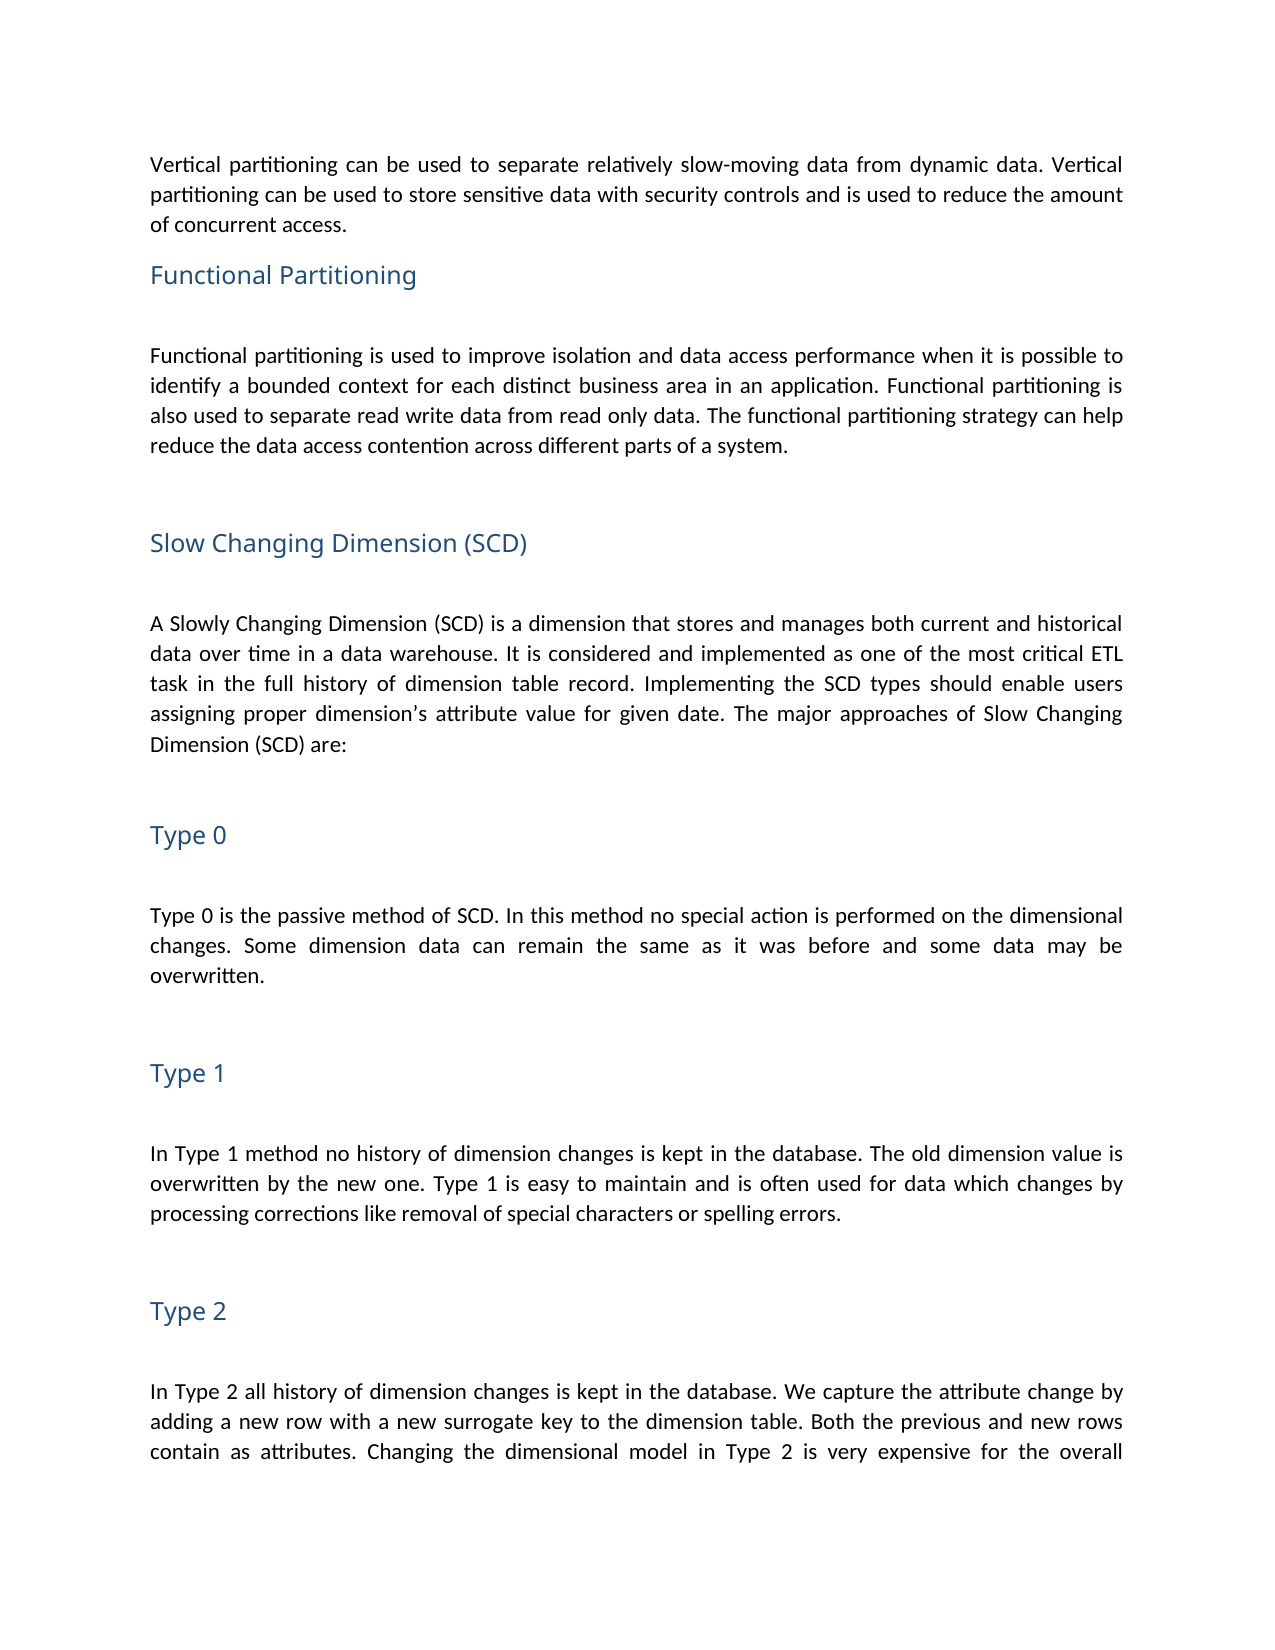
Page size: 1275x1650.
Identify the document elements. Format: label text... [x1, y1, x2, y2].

text Type 0 is the passive method of SCD. In this method no special action is performed on the dimensional changes. Some dimension data can remain the same as it was before and some data may be overwritten. [150, 901, 1125, 990]
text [150, 1377, 1125, 1465]
subtitle Functional Partitioning [150, 257, 1125, 291]
subtitle Type 2 [150, 1293, 1125, 1327]
subtitle Type 0 [150, 818, 1125, 852]
text A Slowly Changing Dimension (SCD) is a dimension that stores and manages both current and historical data over time in a data warehouse. It is considered and implemented as one of the most critical ETL task in the full history of dimension table record. Implementing the SCD types should enable users assigning proper dimension’s attribute value for given date. The major approaches of Slow Changing Dimension (SCD) are: [150, 609, 1125, 758]
subtitle Type 1 [150, 1055, 1125, 1089]
text Functional partitioning is used to improve isolation and data access performance when it is possible to identify a bounded context for each distinct business area in an application. Functional partitioning is also used to separate read write data from read only data. The functional partitioning strategy can help reduce the data access contention across different parts of a system. [150, 341, 1125, 459]
text In Type 1 method no history of dimension changes is kept in the database. The old dimension value is overwritten by the new one. Type 1 is easy to maintain and is often used for data which changes by processing corrections like removal of special characters or spelling errors. [150, 1139, 1125, 1227]
subtitle Slow Changing Dimension (SCD) [150, 525, 1125, 559]
text Vertical partitioning can be used to separate relatively slow-moving data from dynamic data. Vertical partitioning can be used to store sensitive data with security controls and is used to reduce the amount of concurrent access. [150, 150, 1125, 238]
